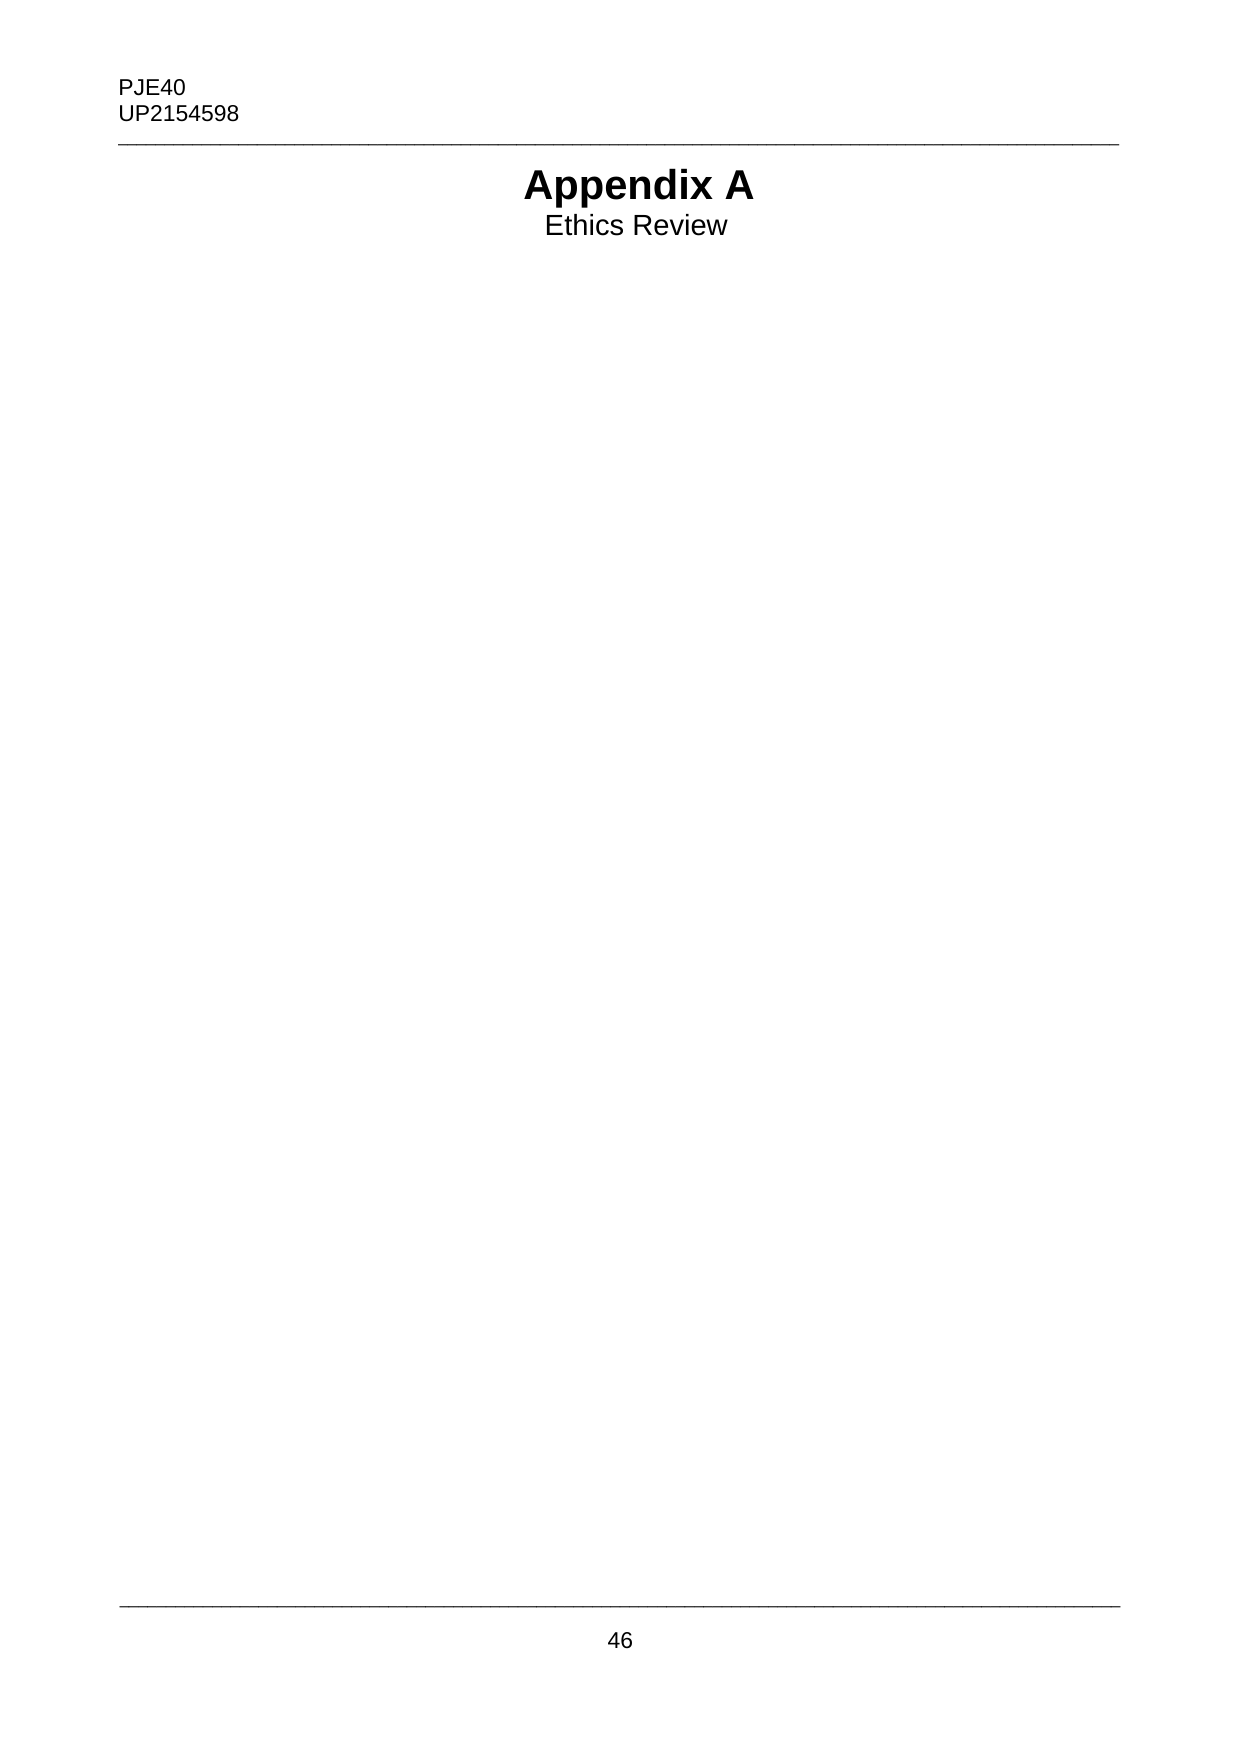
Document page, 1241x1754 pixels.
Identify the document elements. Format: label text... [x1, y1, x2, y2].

text Ethics Review [118, 208, 1122, 242]
subtitle Appendix A [156, 160, 1122, 208]
